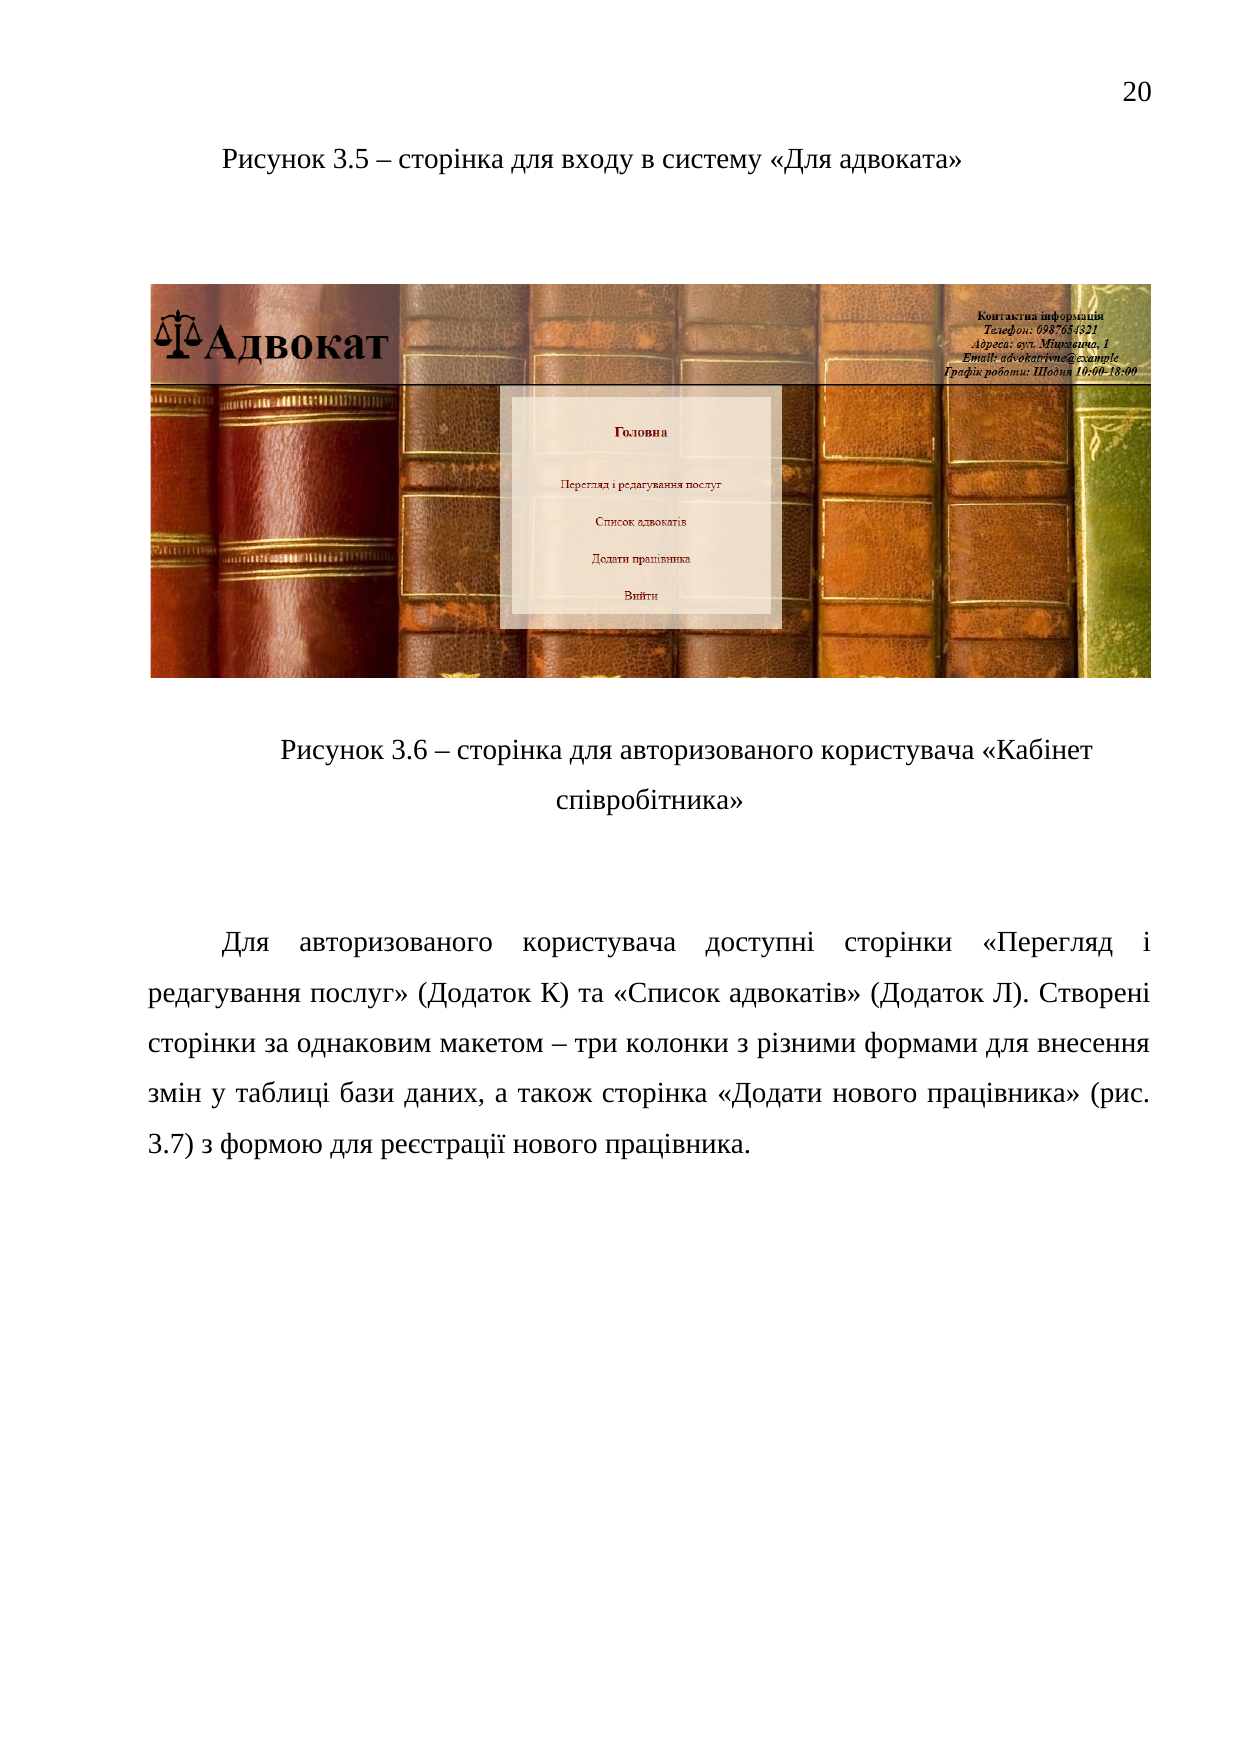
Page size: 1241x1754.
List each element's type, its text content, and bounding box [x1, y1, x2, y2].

text Для авторизованого користувача доступні сторінки «Перегляд і редагування послуг» (Додаток К) та «Список адвокатів» (Додаток Л). Створені сторінки за однаковим макетом – три колонки з різними формами для внесення змін у таблиці бази даних, а також сторінка «Додати нового працівника» (рис. 3.7) з формою для реєстрації нового працівника. [148, 924, 1152, 1159]
text Рисунок 3.5 – сторінка для входу в систему «Для адвоката» [148, 141, 1152, 174]
picture [150, 284, 1151, 678]
